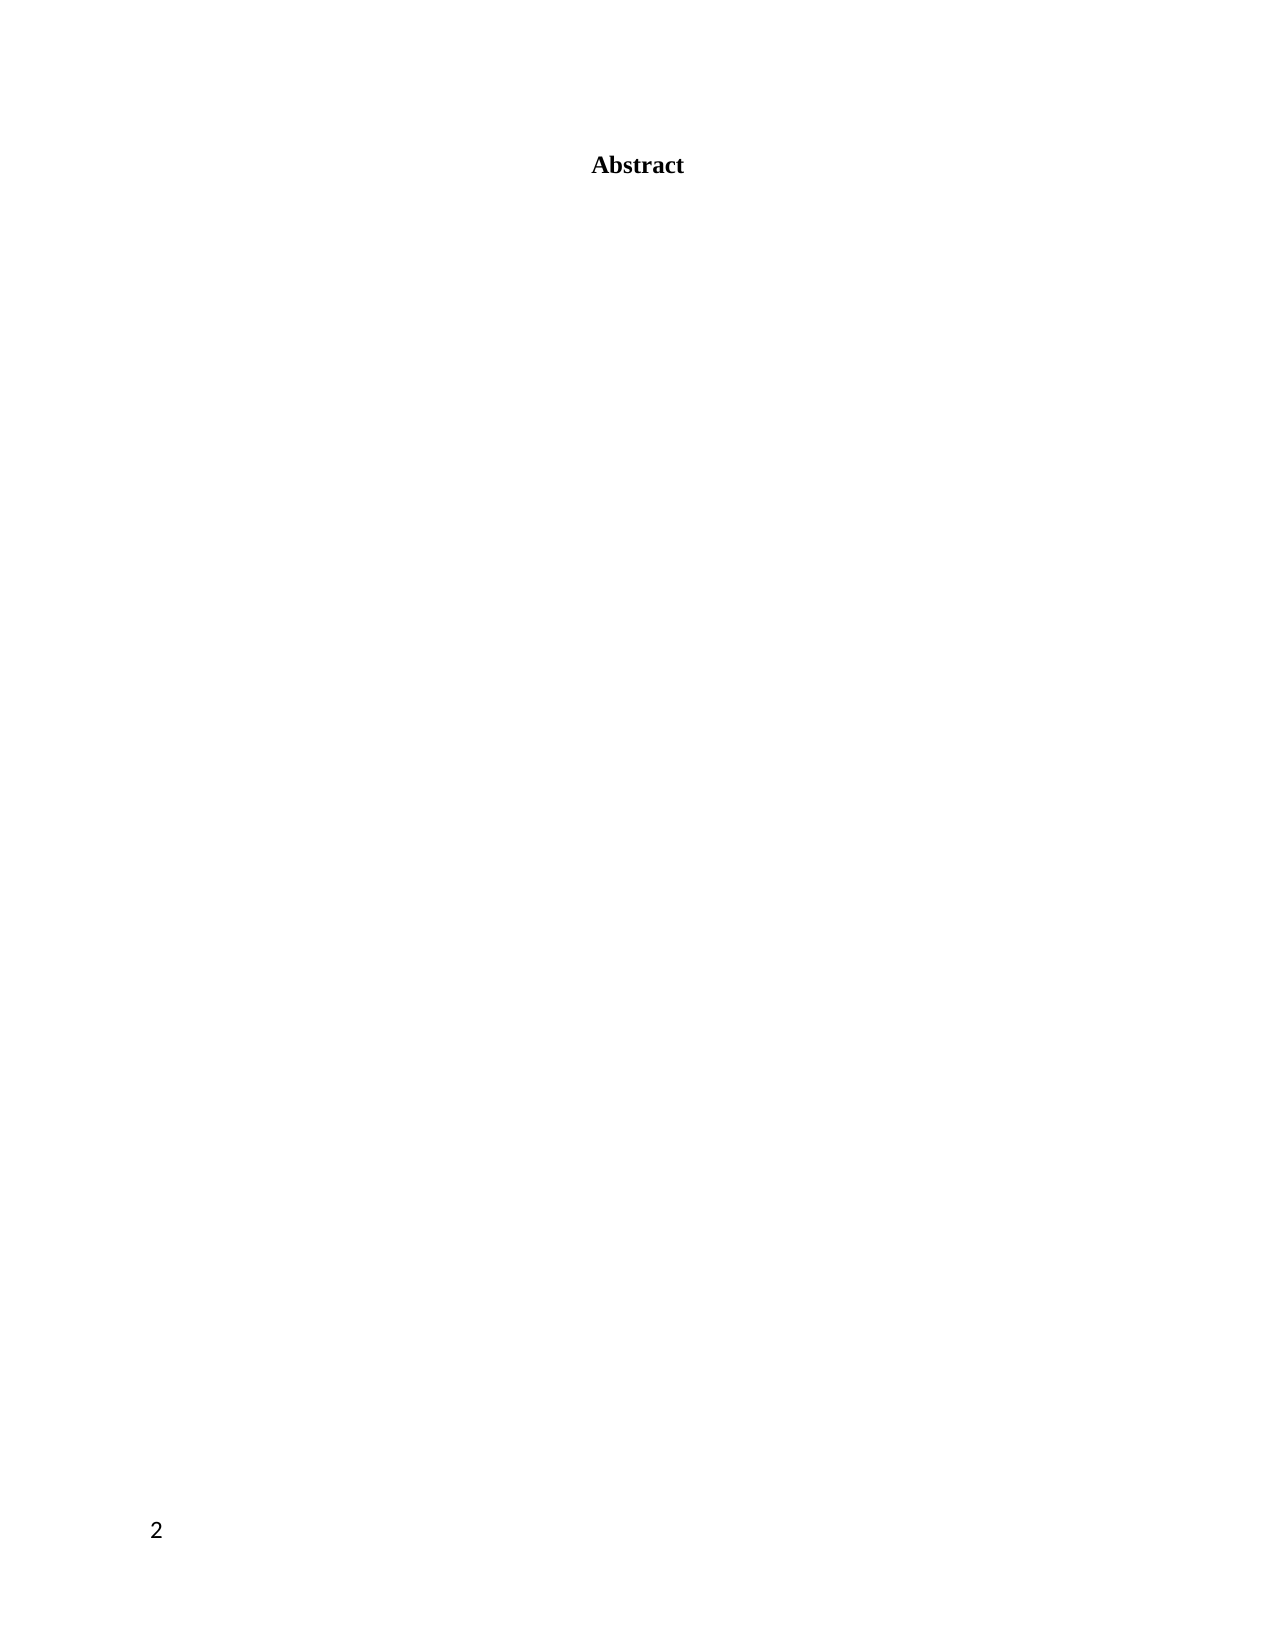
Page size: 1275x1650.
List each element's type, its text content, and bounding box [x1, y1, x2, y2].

text Abstract [150, 150, 1125, 179]
